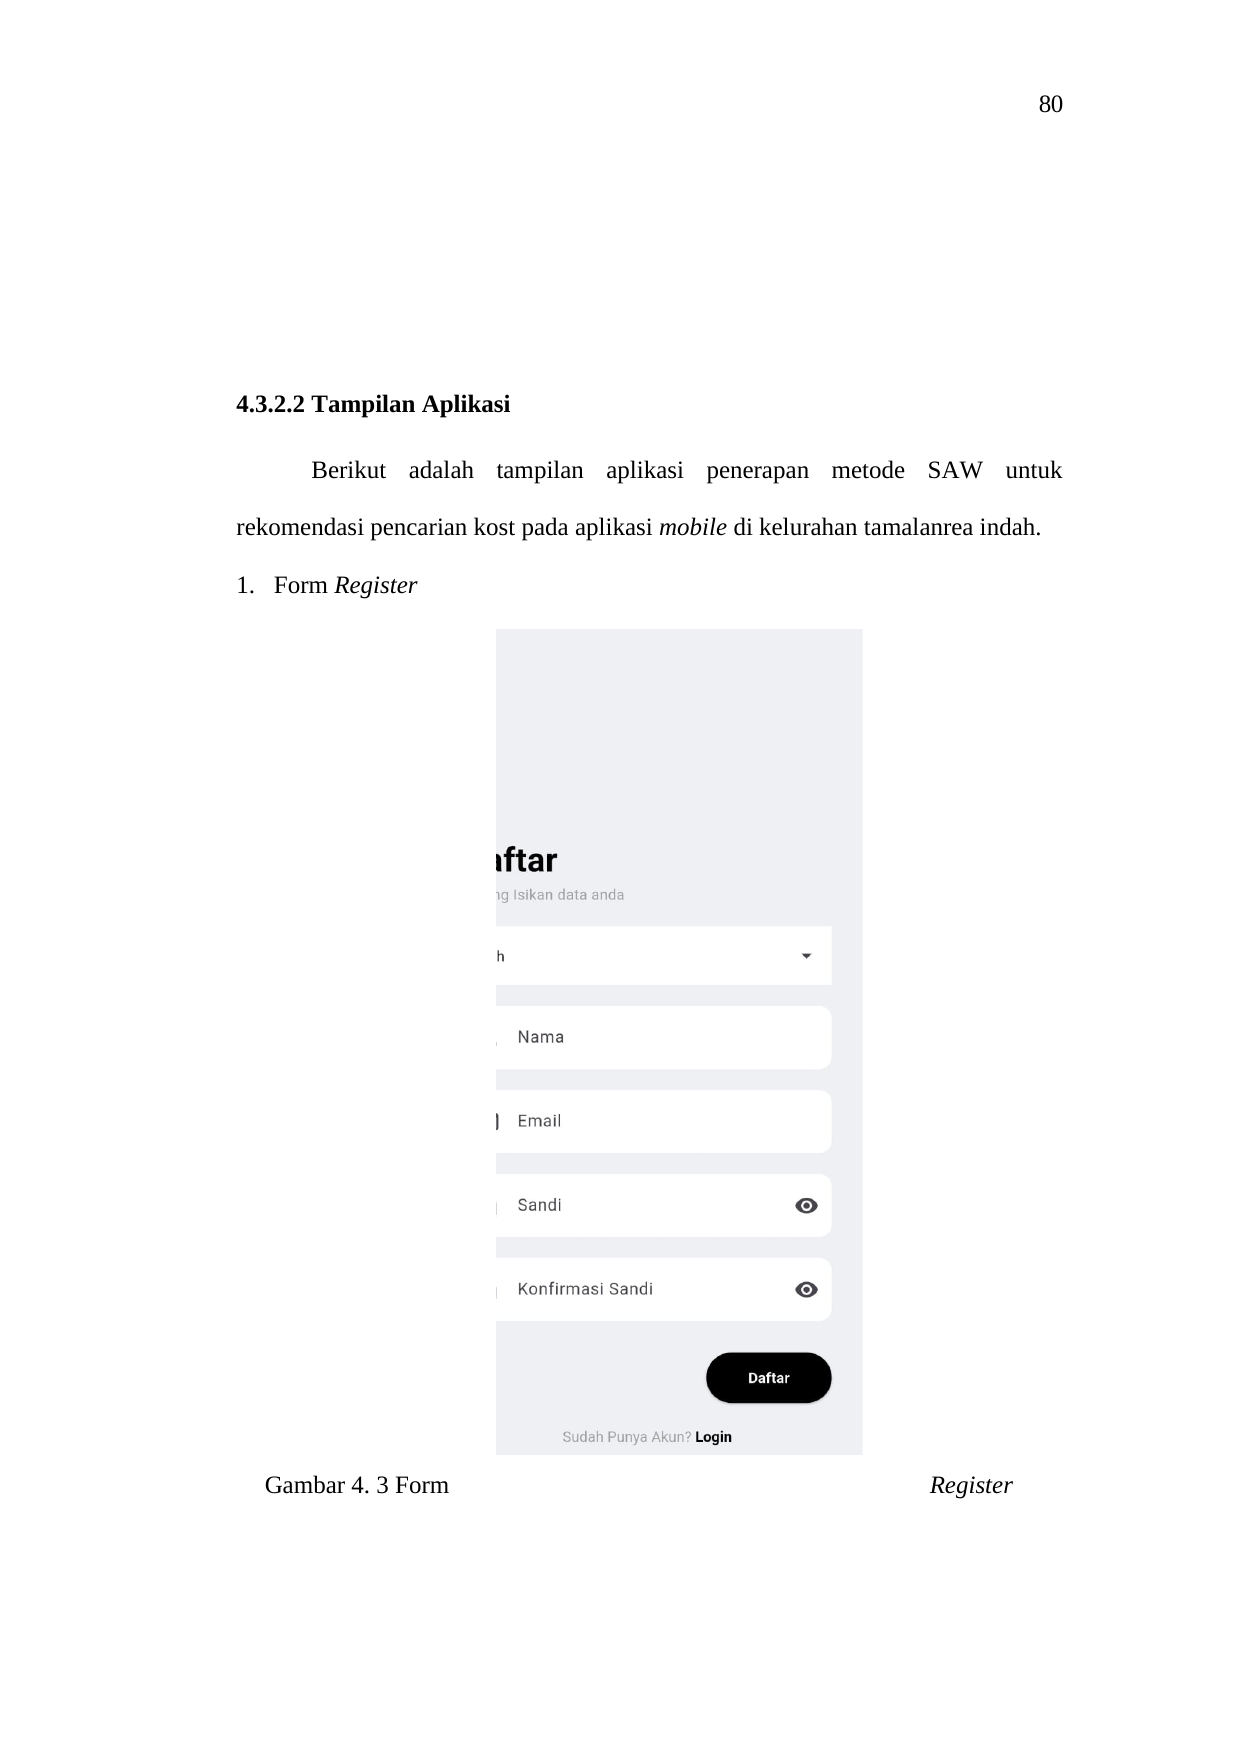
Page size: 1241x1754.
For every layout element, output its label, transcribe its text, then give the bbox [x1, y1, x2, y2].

subtitle 4.3.2.2 Tampilan Aplikasi [236, 389, 1063, 417]
text Berikut adalah tampilan aplikasi penerapan metode SAW untuk rekomendasi pencarian kost pada aplikasi mobile di kelurahan tamalanrea indah. [236, 455, 1063, 541]
picture [496, 629, 863, 1455]
list Form Register [236, 570, 1063, 599]
text Gambar 4. 3 Form Register [236, 1470, 1063, 1499]
